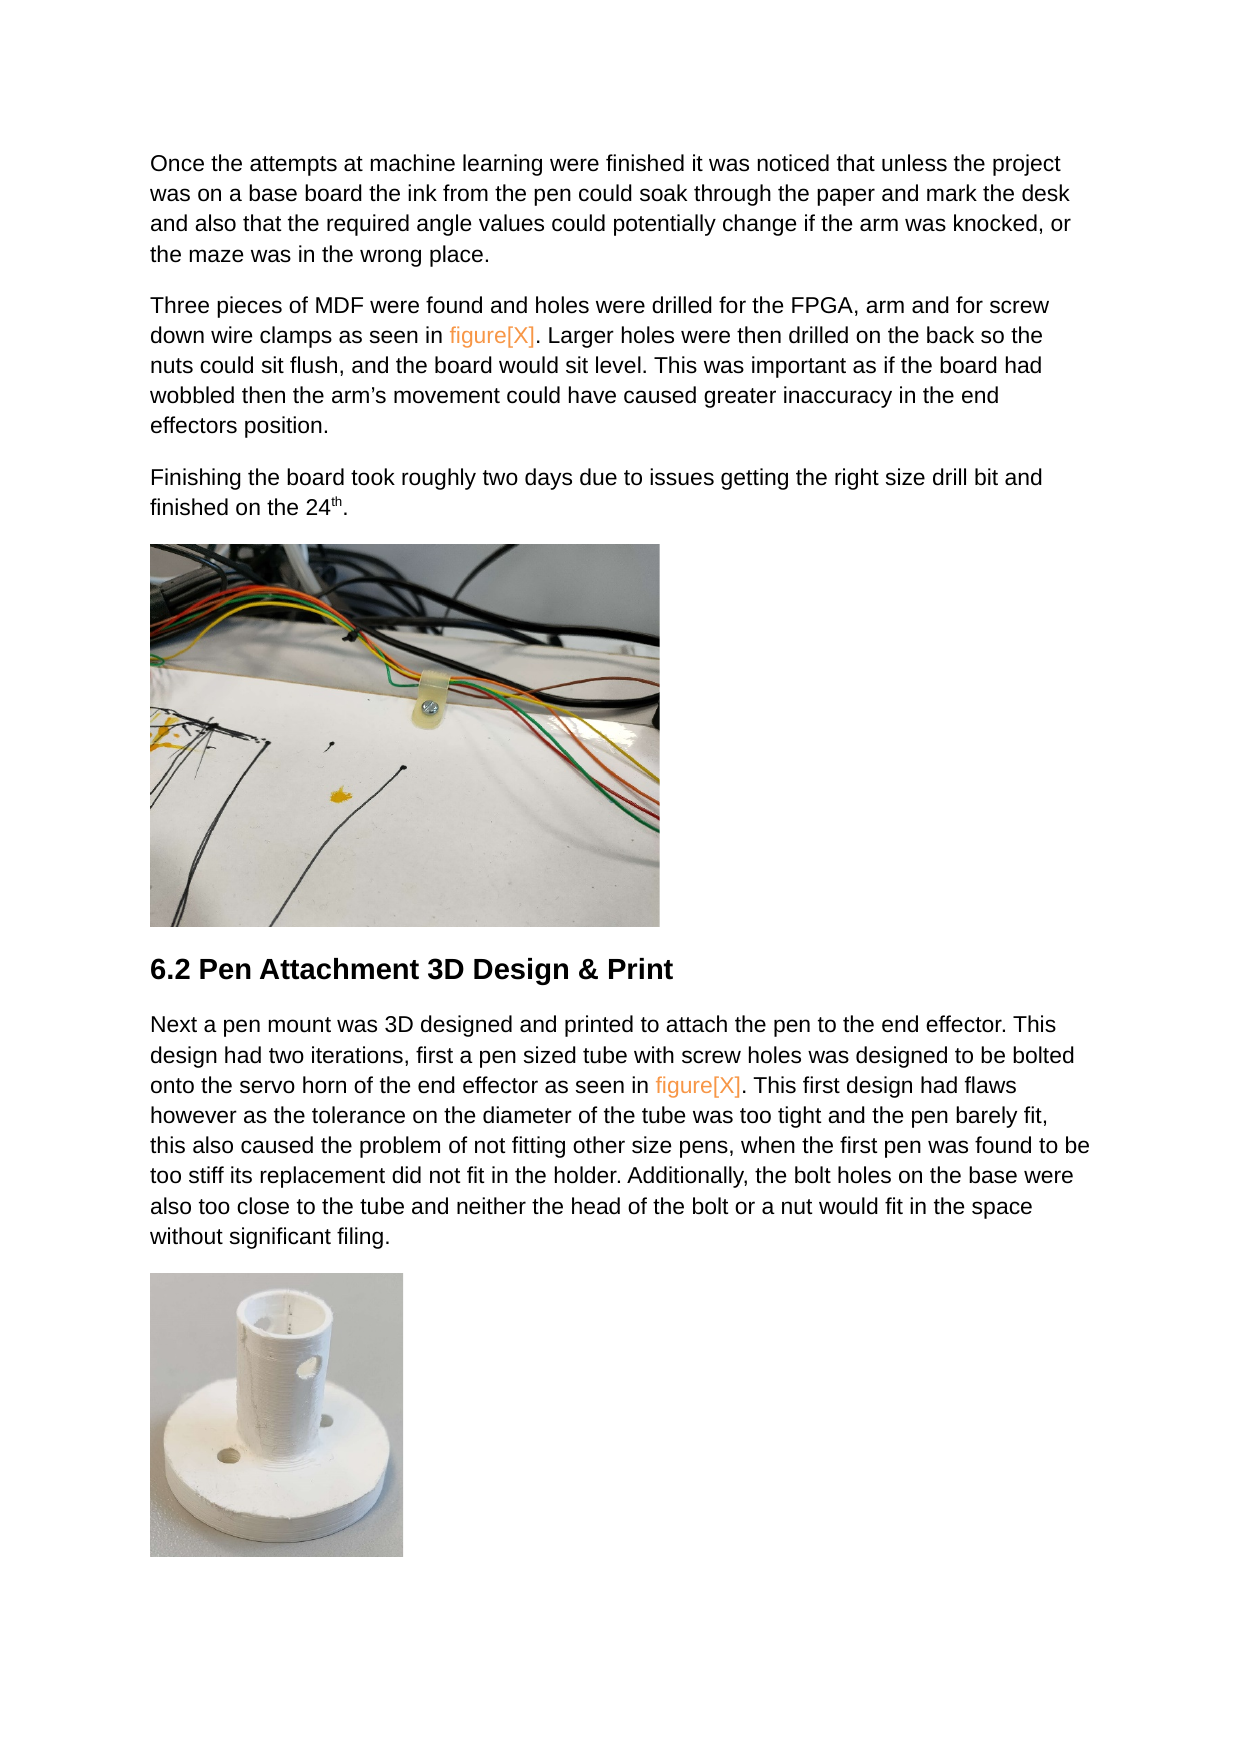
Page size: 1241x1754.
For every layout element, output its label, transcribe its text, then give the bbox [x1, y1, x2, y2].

text Once the attempts at machine learning were finished it was noticed that unless the project was on a base board the ink from the pen could soak through the paper and mark the desk and also that the required angle values could potentially change if the arm was knocked, or the maze was in the wrong place. [150, 150, 1090, 267]
text 6.2 Pen Attachment 3D Design & Print [150, 952, 1090, 986]
text Finishing the board took roughly two days due to issues getting the right size drill bit and finished on the 24th. [150, 463, 1090, 520]
picture [150, 1273, 404, 1557]
text Next a pen mount was 3D designed and printed to attach the pen to the end effector. This design had two iterations, first a pen sized tube with screw holes was designed to be bolted onto the servo horn of the end effector as seen in figure[X]. This first design had flaws however as the tolerance on the diameter of the tube was too tight and the pen barely fit, this also caused the problem of not fitting other size pens, when the first pen was found to be too stiff its replacement did not fit in the holder. Additionally, the bolt holes on the base were also too close to the tube and neither the head of the bolt or a nut would fit in the space without significant filing. [150, 1011, 1090, 1249]
text Three pieces of MDF were found and holes were drilled for the FPGA, arm and for screw down wire clamps as seen in figure[X]. Larger holes were then drilled on the back so the nuts could sit flush, and the board would sit level. This was important as if the board had wobbled then the arm’s movement could have caused greater inaccuracy in the end effectors position. [150, 292, 1090, 439]
picture [150, 544, 660, 927]
